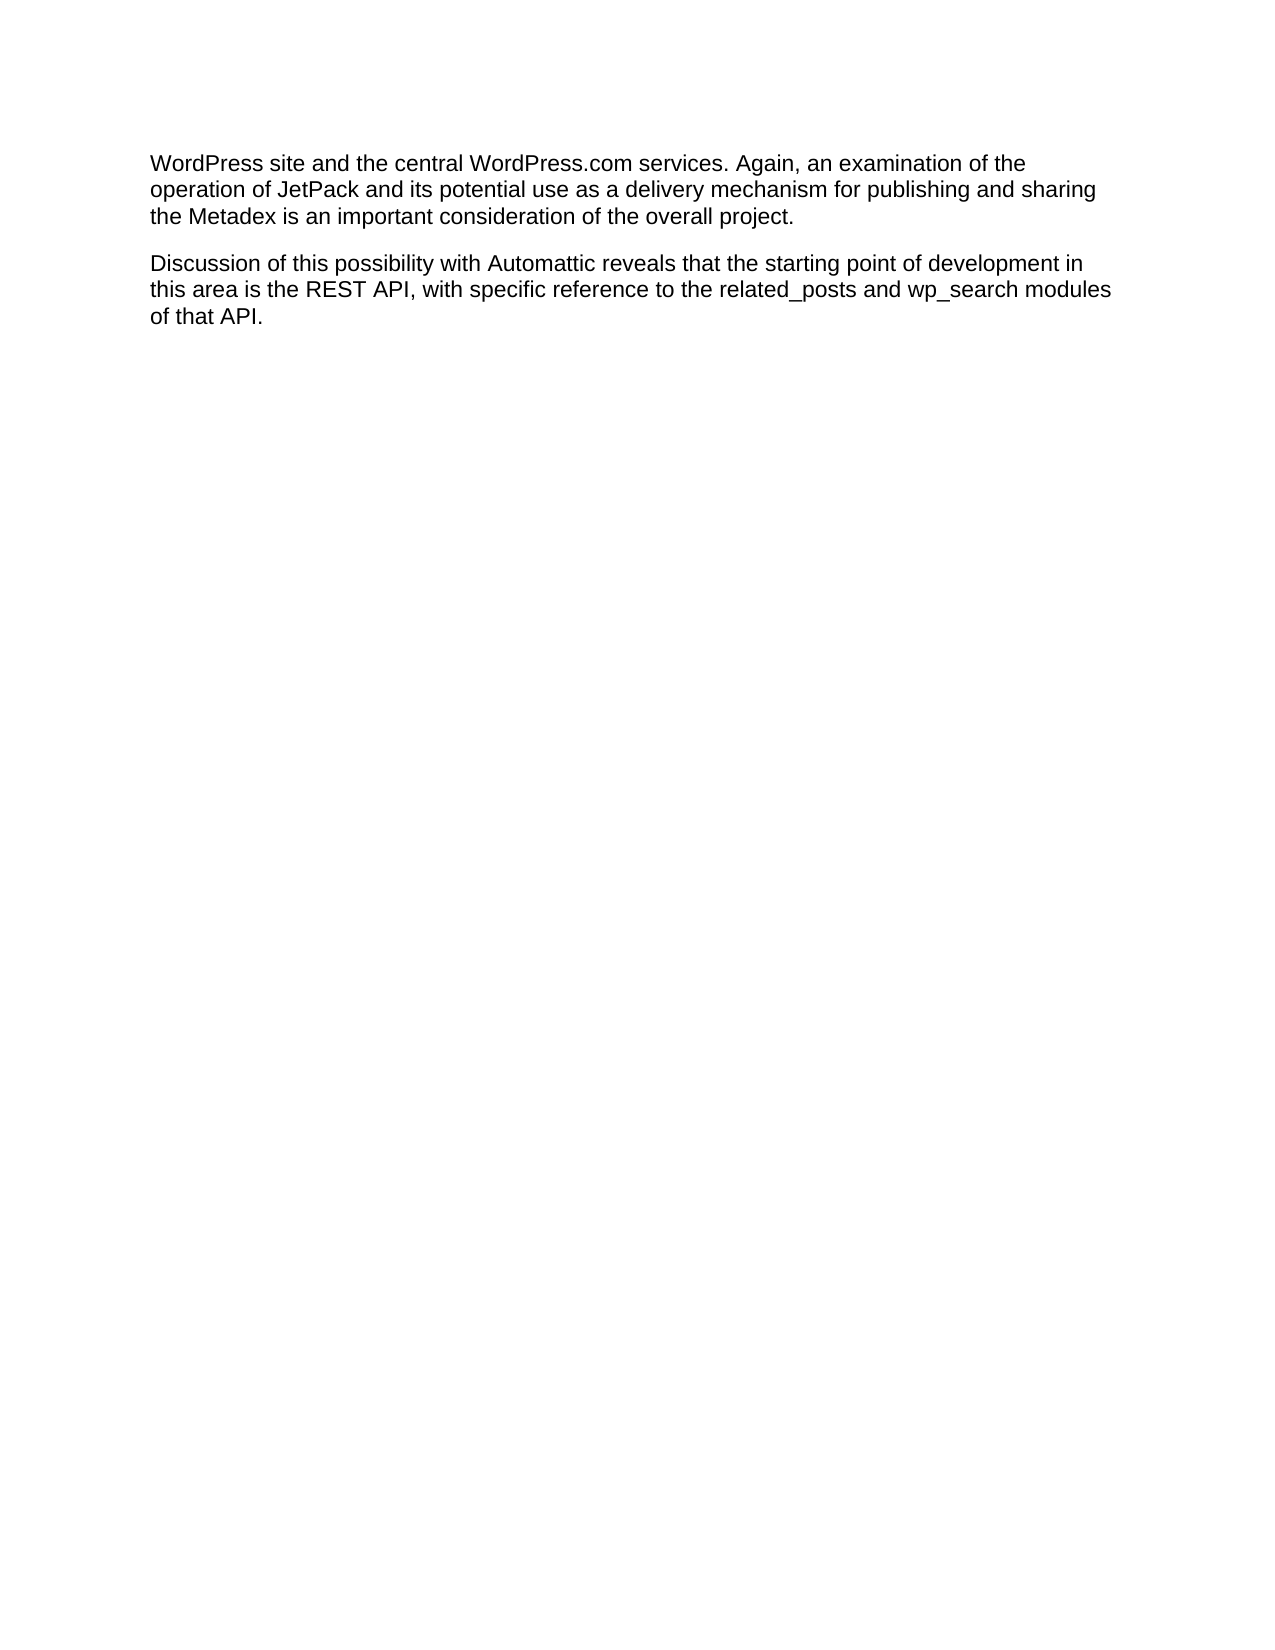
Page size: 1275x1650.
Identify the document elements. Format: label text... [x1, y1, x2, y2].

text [150, 150, 1125, 229]
text Discussion of this possibility with Automattic reveals that the starting point of development in this area is the REST API, with specific reference to the related_posts and wp_search modules of that API. [150, 250, 1125, 329]
